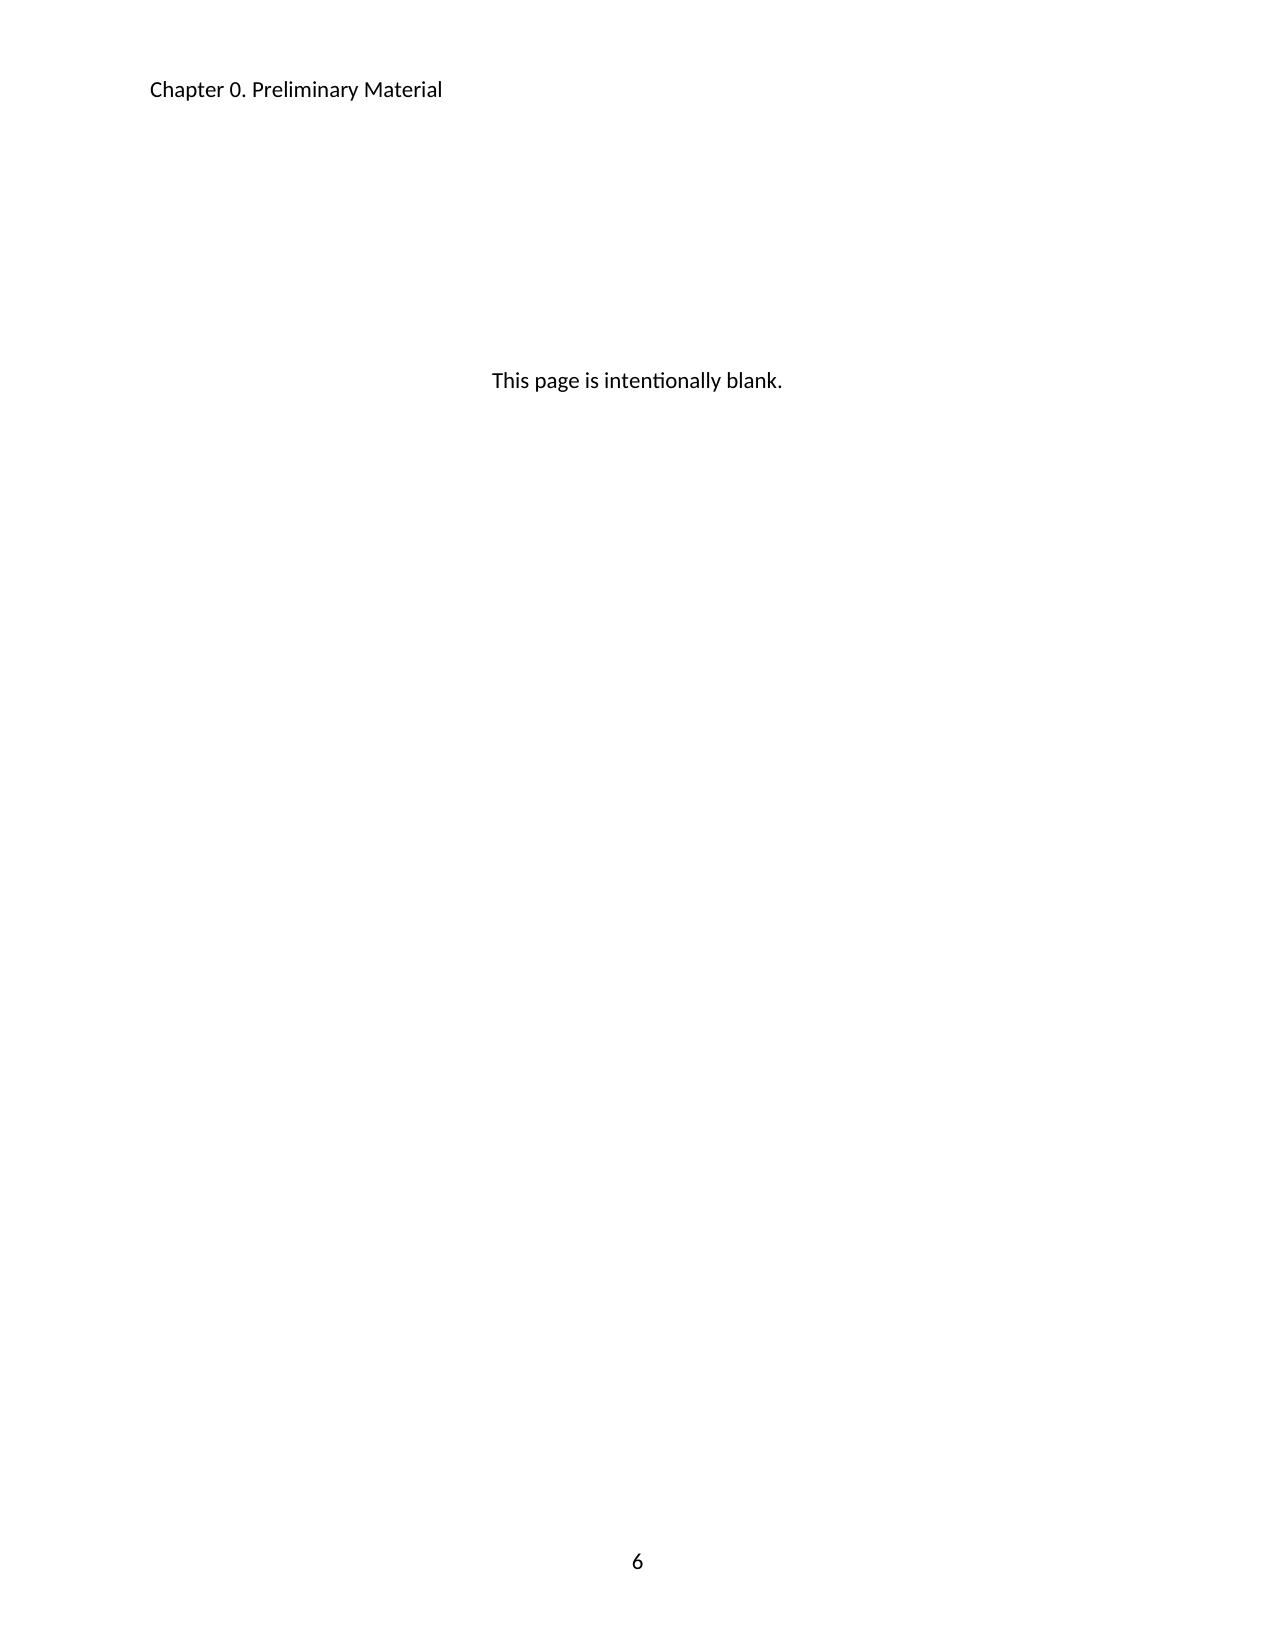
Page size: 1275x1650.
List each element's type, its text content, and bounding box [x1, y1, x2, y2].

text This page is intentionally blank. [150, 366, 1125, 394]
